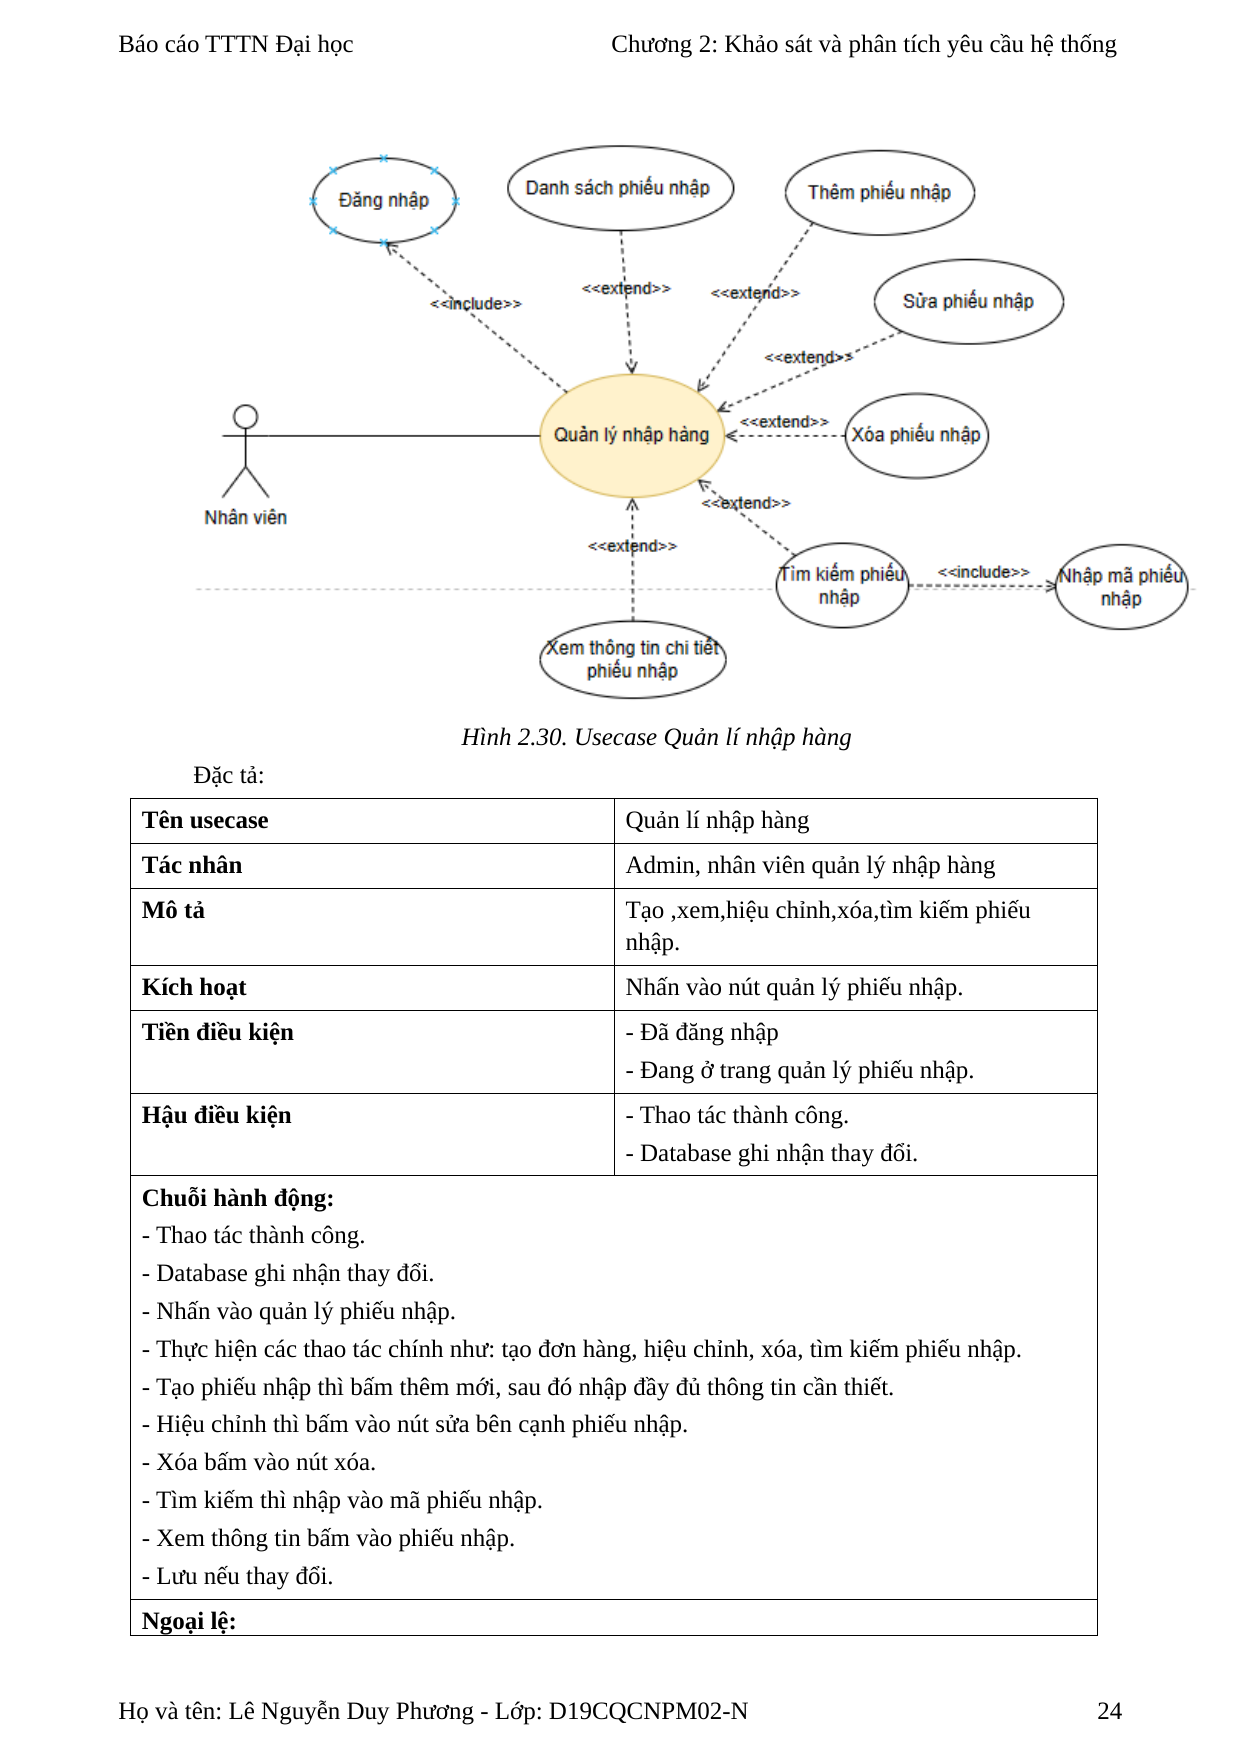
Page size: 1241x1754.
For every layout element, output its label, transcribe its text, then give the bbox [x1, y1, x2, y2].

table_cell - Thao tác thành công. - Database ghi nhận thay đổi. [615, 1094, 1097, 1175]
table_cell Tác nhân [131, 844, 614, 888]
table_cell Admin, nhân viên quản lý nhập hàng [615, 844, 1097, 888]
table_cell Kích hoạt [131, 966, 614, 1009]
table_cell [131, 1600, 1097, 1635]
table_cell - Đã đăng nhập - Đang ở trang quản lý phiếu nhập. [615, 1011, 1097, 1092]
table_cell Tiền điều kiện [131, 1011, 614, 1092]
table_cell Tạo ,xem,hiệu chỉnh,xóa,tìm kiếm phiếu nhập. [615, 889, 1097, 964]
table_cell Nhấn vào nút quản lý phiếu nhập. [615, 966, 1097, 1009]
table_cell Mô tả [131, 889, 614, 964]
text Đặc tả: [118, 760, 1122, 788]
text Hình 2.30. Usecase Quản lí nhập hàng [118, 722, 1122, 751]
table_header Quản lí nhập hàng [615, 799, 1097, 843]
table_cell Hậu điều kiện [131, 1094, 614, 1175]
table_header Tên usecase [131, 799, 614, 843]
picture [193, 118, 1198, 713]
table_cell Chuỗi hành động: - Thao tác thành công. - Database ghi nhận thay đổi. - Nhấn vào quản lý phiếu nhập. - Thực hiện các thao tác chính như: tạo đơn hàng, hiệu chỉnh, xóa, tìm kiếm phiếu nhập. - Tạo phiếu nhập thì bấm thêm mới, sau đó nhập đầy đủ thông tin cần thiết. - Hiệu chỉnh thì bấm vào nút sửa bên cạnh phiếu nhập. - Xóa bấm vào nút xóa. - Tìm kiếm thì nhập vào mã phiếu nhập. - Xem thông tin bấm vào phiếu nhập. - Lưu nếu thay đổi. [131, 1176, 1097, 1599]
